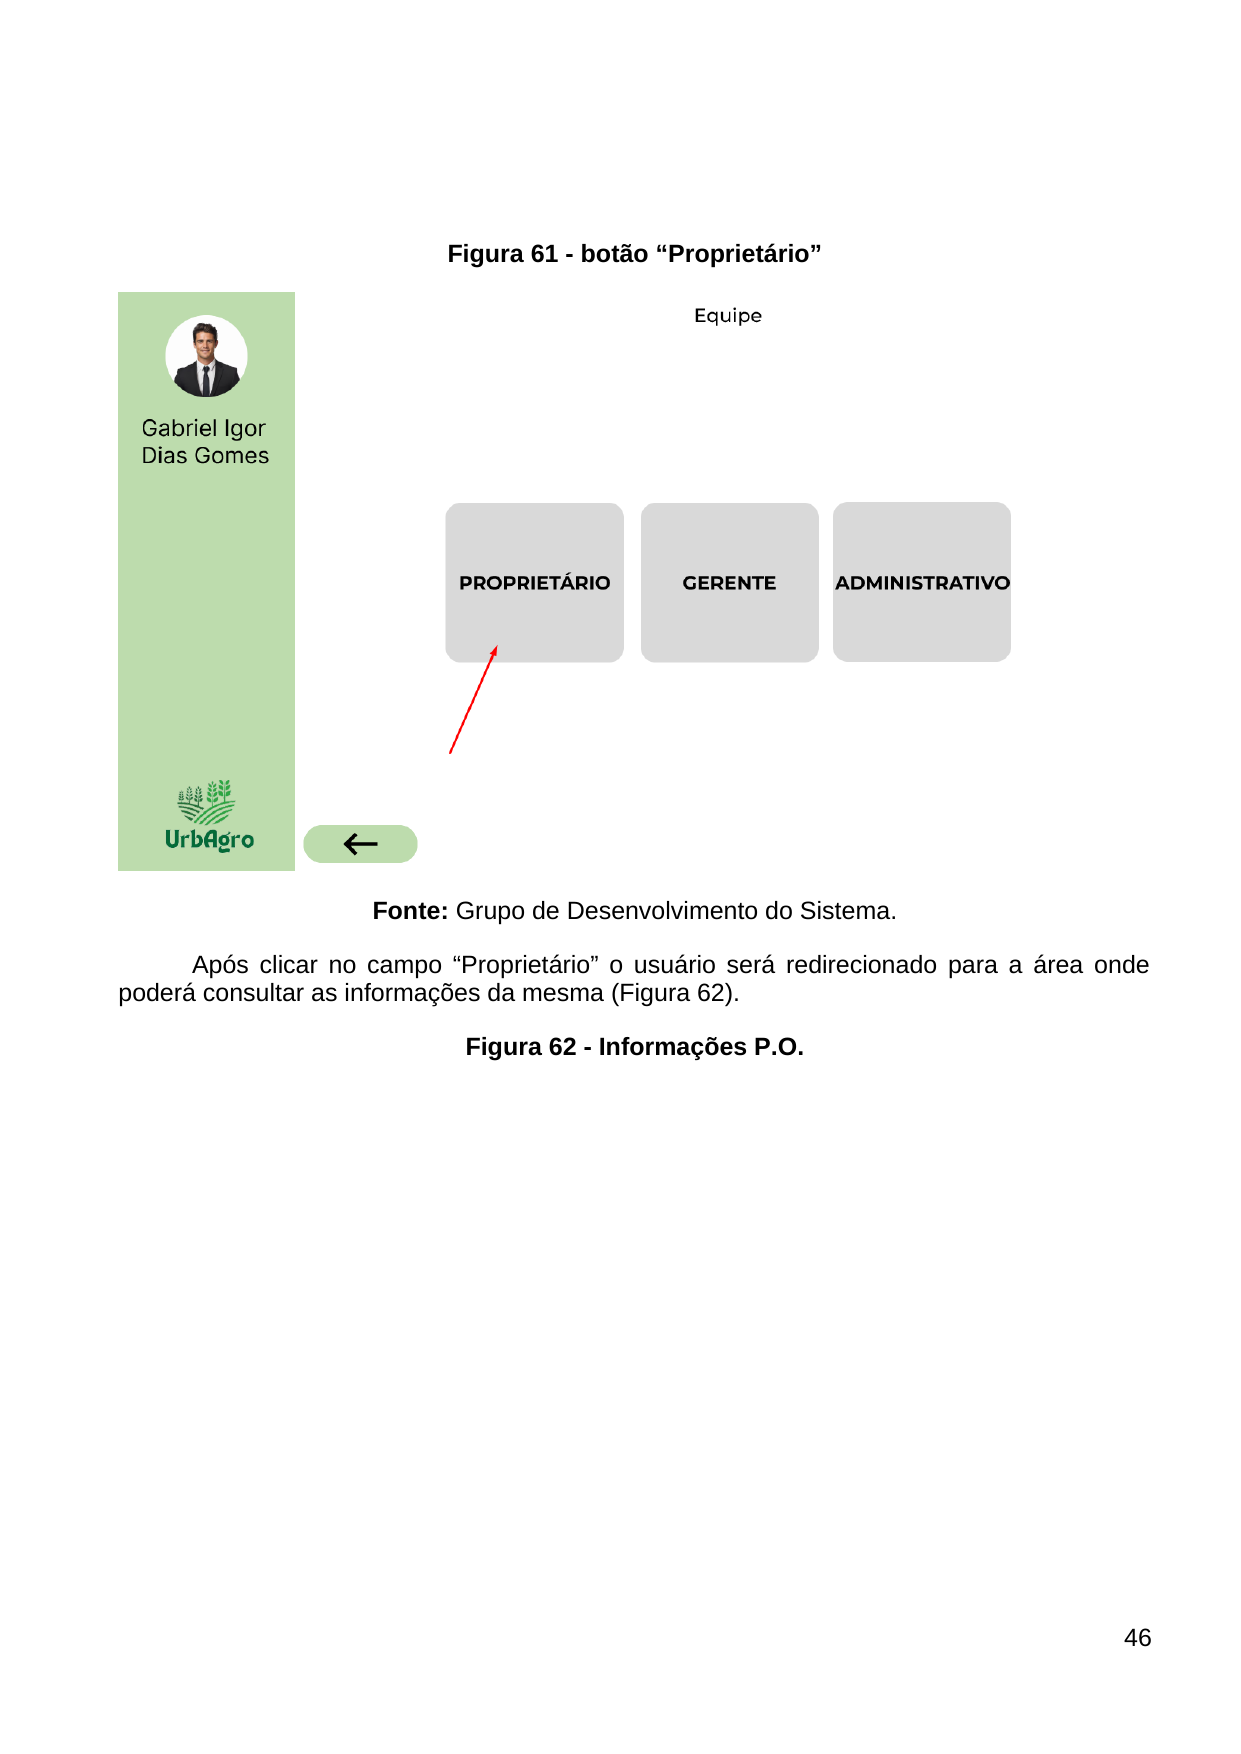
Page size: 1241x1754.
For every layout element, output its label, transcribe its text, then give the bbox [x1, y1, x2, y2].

text Fonte: Grupo de Desenvolvimento do Sistema. [118, 896, 1152, 924]
text Após clicar no campo “Proprietário” o usuário será redirecionado para a área onde poderá consultar as informações da mesma (Figura 62). [118, 949, 1152, 1007]
text Figura 62 - Informações P.O. [118, 1032, 1152, 1061]
text Figura 61 - botão “Proprietário” [118, 239, 1152, 268]
picture [118, 292, 1152, 871]
